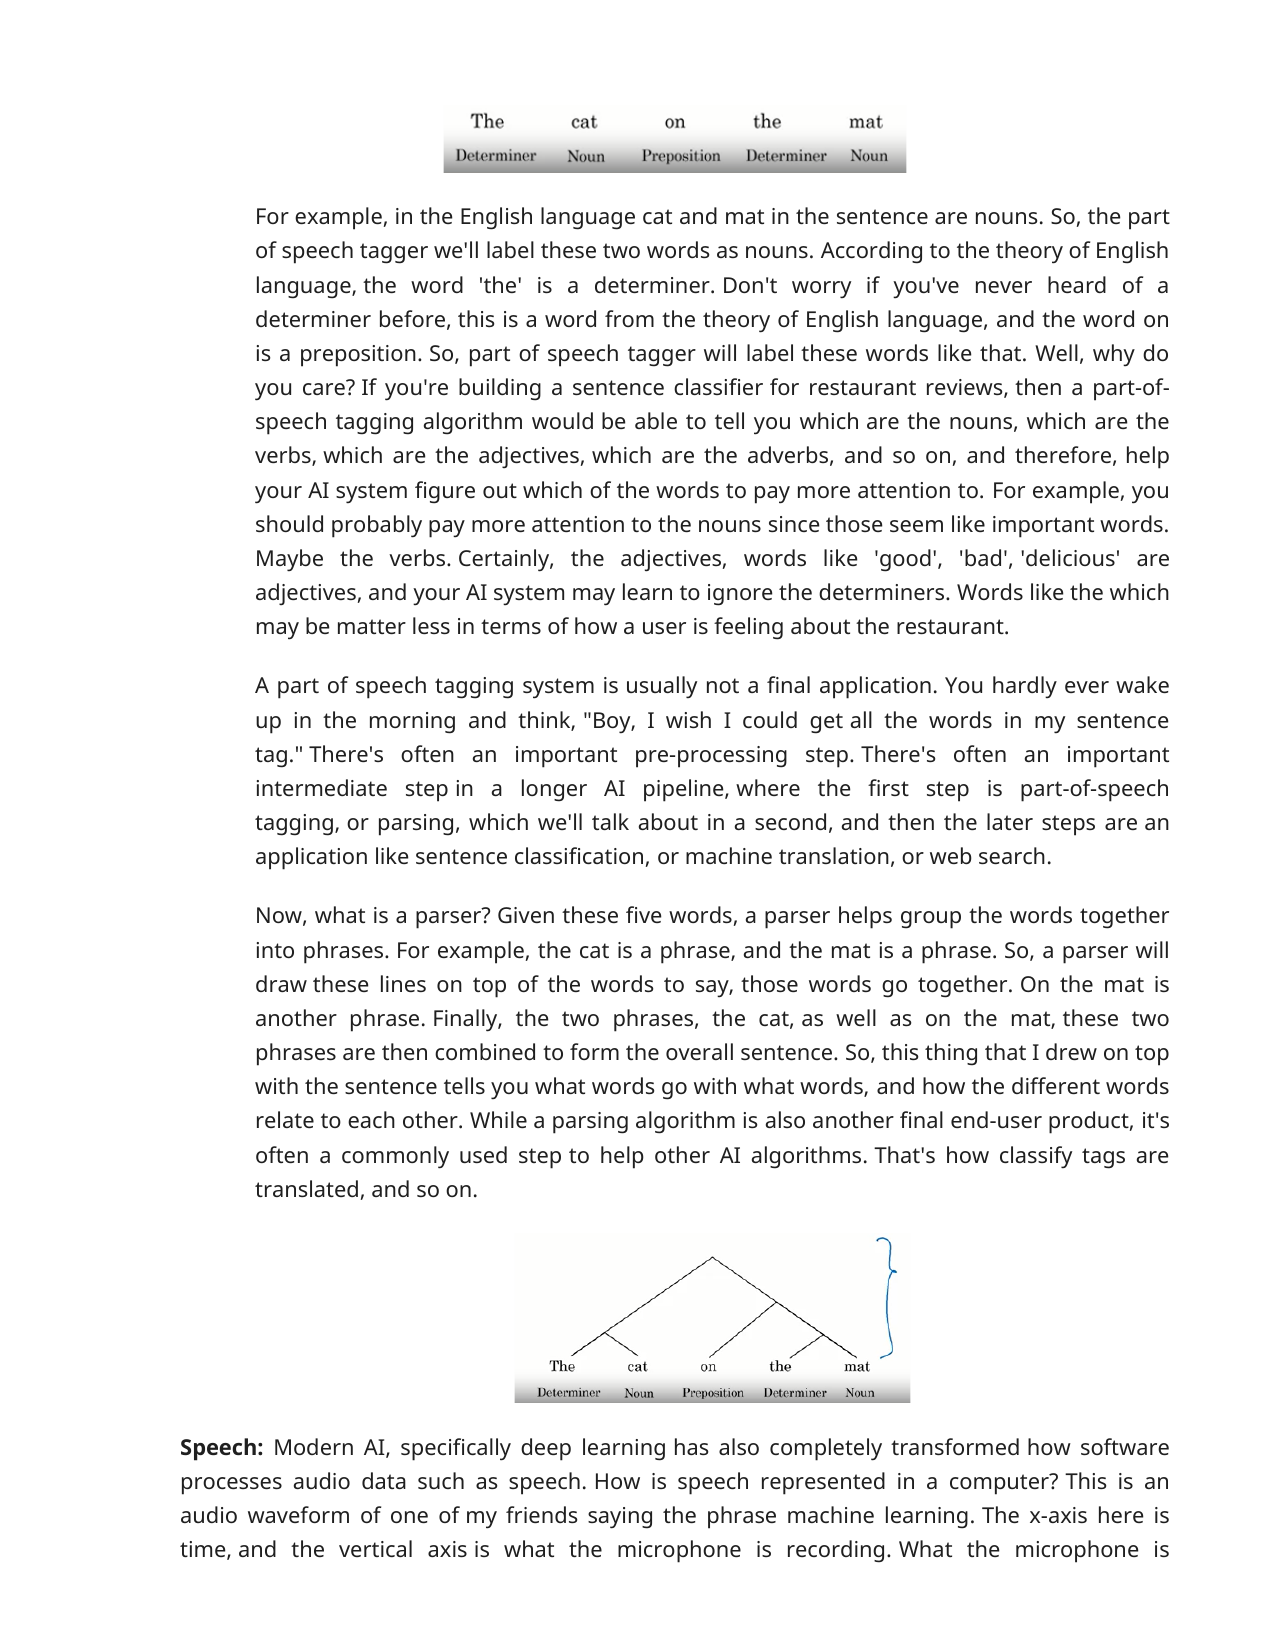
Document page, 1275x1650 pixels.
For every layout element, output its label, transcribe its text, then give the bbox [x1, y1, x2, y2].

picture [443, 105, 907, 173]
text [180, 1432, 1170, 1564]
text Now, what is a parser? Given these five words, a parser helps group the words together into phrases. For example, the cat is a phrase, and the mat is a phrase. So, a parser will draw these lines on top of the words to say, those words go together. On the mat is another phrase. Finally, the two phrases, the cat, as well as on the mat, these two phrases are then combined to form the overall sentence. So, this thing that I drew on top with the sentence tells you what words go with what words, and how the different words relate to each other. While a parsing algorithm is also another final end-user product, it's often a commonly used step to help other AI algorithms. That's how classify tags are translated, and so on. [255, 901, 1170, 1204]
picture [514, 1233, 911, 1403]
text For example, in the English language cat and mat in the sentence are nouns. So, the part of speech tagger we'll label these two words as nouns. According to the theory of English language, the word 'the' is a determiner. Don't worry if you've never heard of a determiner before, this is a word from the theory of English language, and the word on is a preposition. So, part of speech tagger will label these words like that. Well, why do you care? If you're building a sentence classifier for restaurant reviews, then a part-of-speech tagging algorithm would be able to tell you which are the nouns, which are the verbs, which are the adjectives, which are the adverbs, and so on, and therefore, help your AI system figure out which of the words to pay more attention to. For example, you should probably pay more attention to the nouns since those seem like important words. Maybe the verbs. Certainly, the adjectives, words like 'good', 'bad', 'delicious' are adjectives, and your AI system may learn to ignore the determiners. Words like the which may be matter less in terms of how a user is feeling about the restaurant. [255, 201, 1170, 641]
text A part of speech tagging system is usually not a final application. You hardly ever wake up in the morning and think, "Boy, I wish I could get all the words in my sentence tag." There's often an important pre-processing step. There's often an important intermediate step in a longer AI pipeline, where the first step is part-of-speech tagging, or parsing, which we'll talk about in a second, and then the later steps are an application like sentence classification, or machine translation, or web search. [255, 671, 1170, 871]
